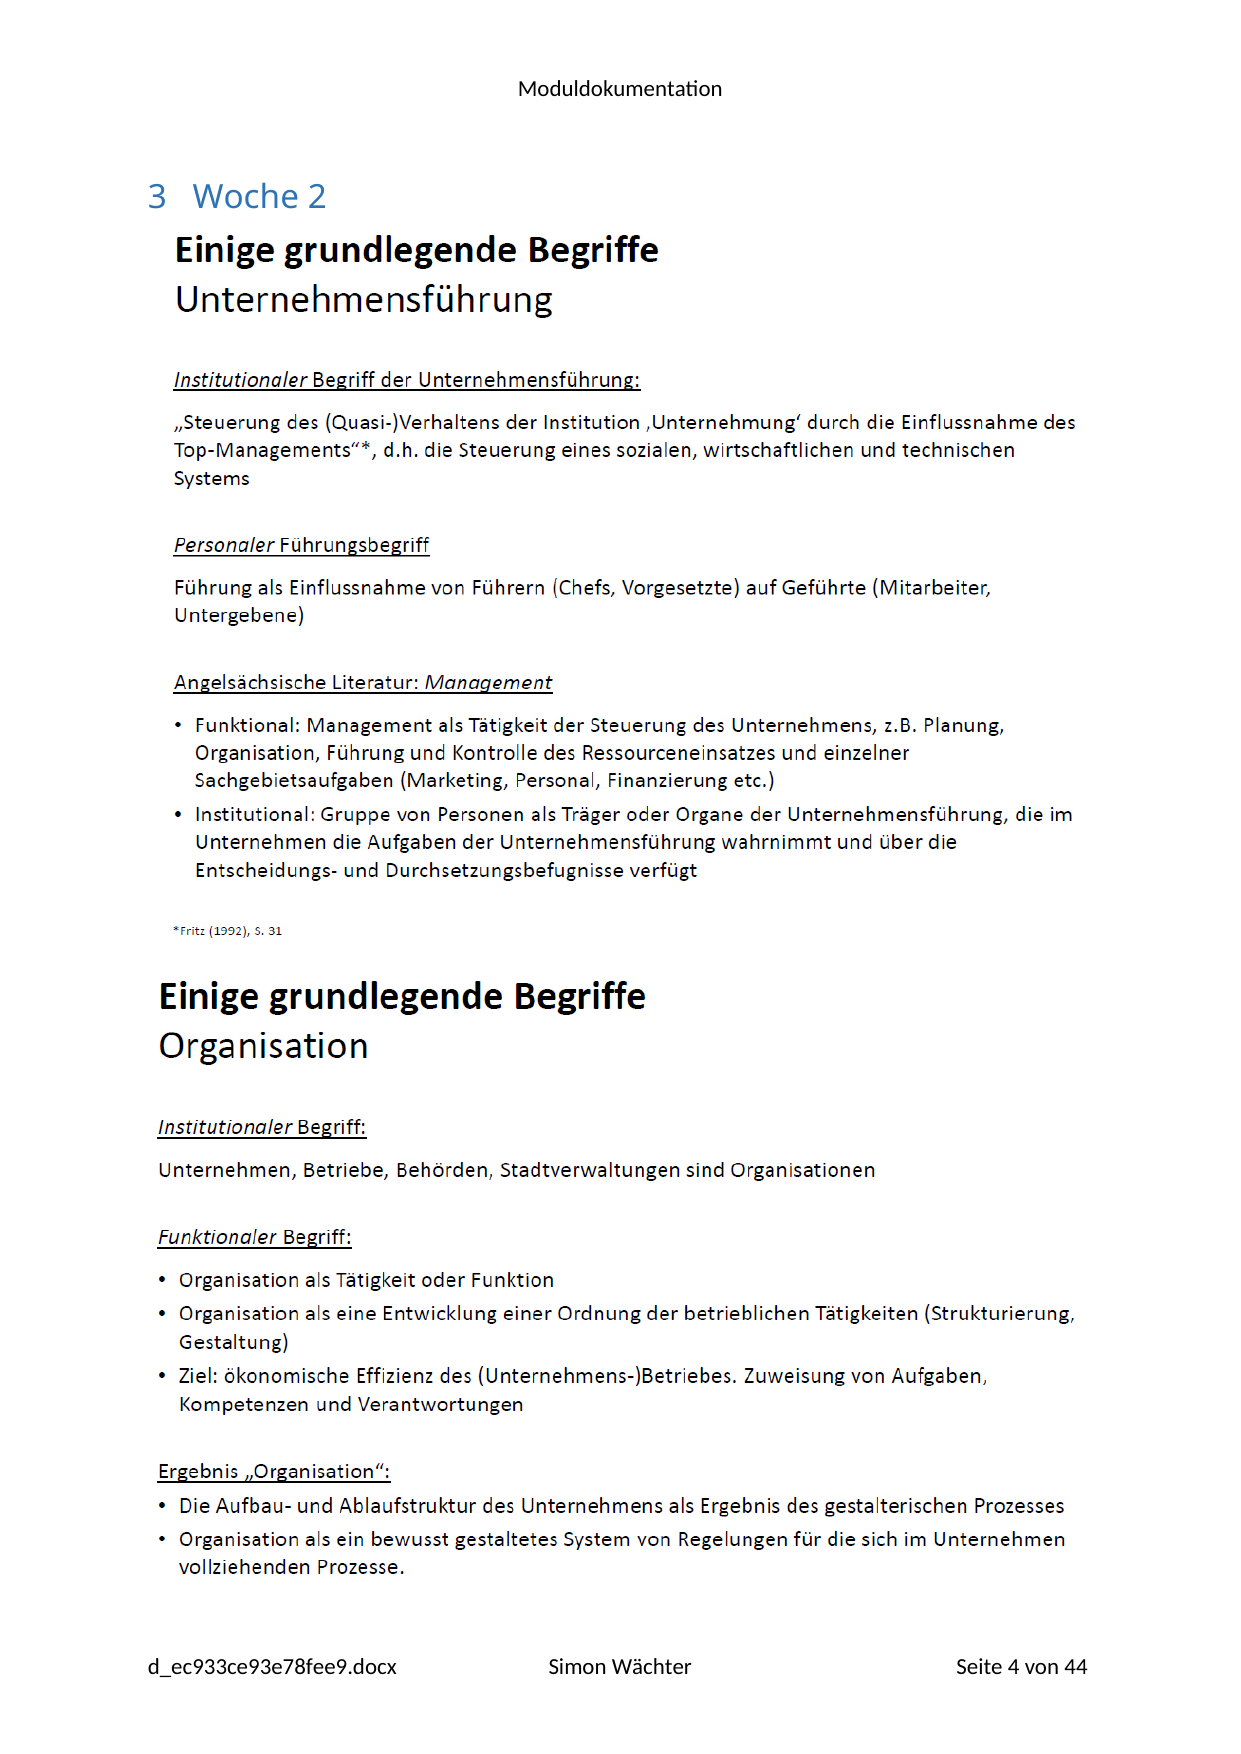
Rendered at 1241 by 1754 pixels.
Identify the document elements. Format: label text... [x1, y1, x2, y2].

picture [147, 221, 1093, 949]
subtitle Woche 2 [148, 173, 1093, 218]
picture [147, 967, 1093, 1604]
